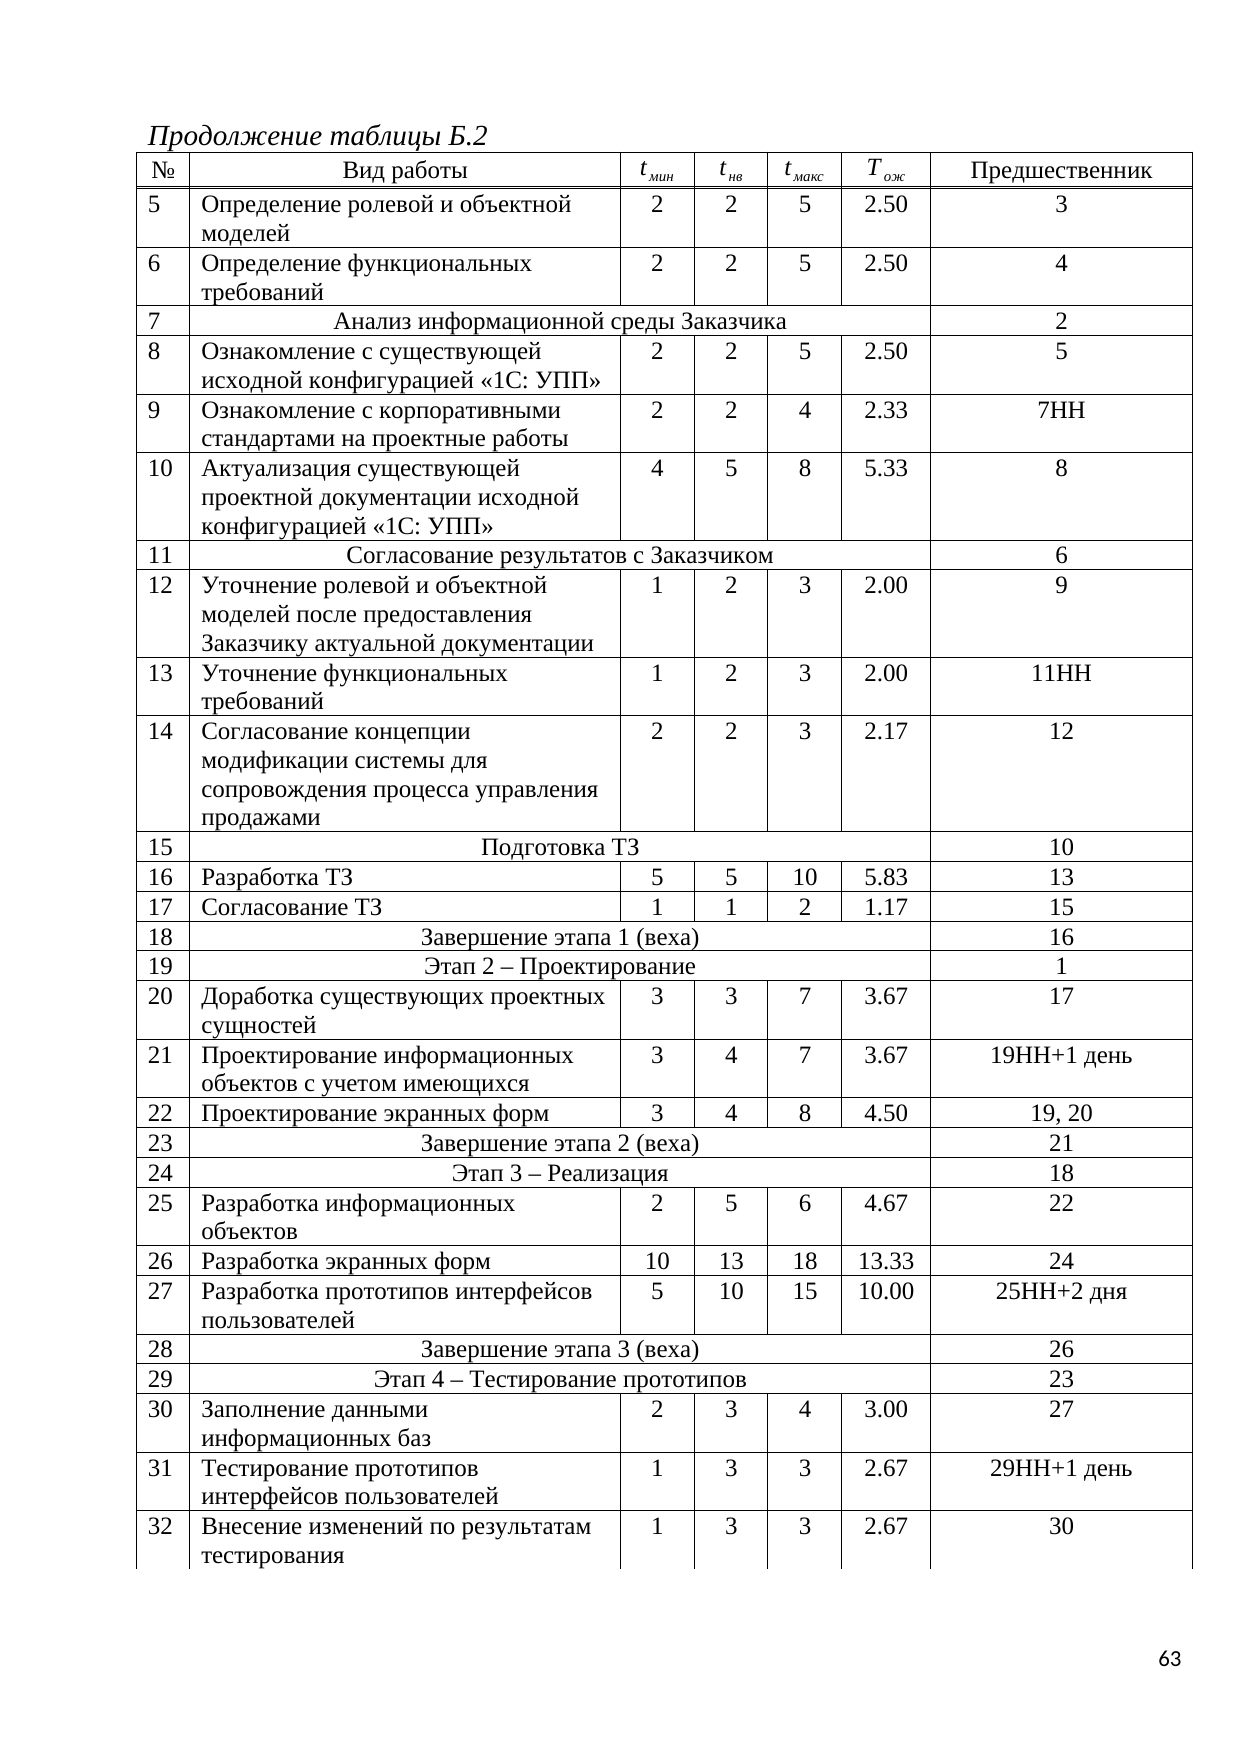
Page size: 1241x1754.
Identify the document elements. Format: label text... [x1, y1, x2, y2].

table_cell 2 [621, 1188, 694, 1245]
table_cell 31 [137, 1453, 189, 1510]
table_cell 2 [695, 658, 767, 715]
table_cell 17 [931, 981, 1192, 1039]
table_cell 2 [695, 248, 767, 305]
table_cell 4 [695, 1098, 767, 1127]
table_cell 15 [768, 1276, 841, 1333]
table_cell 29 [137, 1364, 189, 1393]
table_cell 10.00 [842, 1276, 930, 1333]
table_cell 13 [137, 658, 189, 715]
table_cell 4 [621, 453, 694, 539]
table_cell 7 [768, 1040, 841, 1097]
table_cell 8 [768, 1098, 841, 1127]
table_cell 2 [695, 336, 767, 394]
table_cell 2.67 [842, 1453, 930, 1510]
table_cell 7НН [931, 395, 1192, 452]
table_cell 1.17 [842, 892, 930, 921]
table_cell 4 [768, 395, 841, 452]
table_cell Определение функциональных требований [190, 248, 620, 305]
table_cell 25НН+2 дня [931, 1276, 1192, 1333]
table_cell 5 [768, 248, 841, 305]
table_cell Разработка экранных форм [190, 1246, 620, 1275]
table_cell 27 [137, 1276, 189, 1333]
table_cell 2.17 [842, 716, 930, 831]
table_cell 32 [137, 1511, 189, 1569]
table_cell 8 [137, 336, 189, 394]
table_cell 2 [621, 248, 694, 305]
table_cell 2.67 [842, 1511, 930, 1569]
table_cell 4 [931, 248, 1192, 305]
table_cell 2 [695, 189, 767, 247]
table_cell Анализ информационной среды Заказчика [190, 306, 930, 335]
table_cell 23 [137, 1128, 189, 1157]
table_cell Согласование концепции модификации системы для сопровождения процесса управления продажами [190, 716, 620, 831]
table_cell 21 [137, 1040, 189, 1097]
table_cell 10 [621, 1246, 694, 1275]
table_cell 9 [931, 570, 1192, 657]
table_cell 24 [137, 1158, 189, 1187]
table_cell 13 [695, 1246, 767, 1275]
table_cell Подготовка ТЗ [190, 832, 930, 861]
table_cell 5 [621, 1276, 694, 1333]
table_cell Предшественник [931, 153, 1192, 186]
table_cell 5 [695, 862, 767, 891]
table_cell 16 [137, 862, 189, 891]
table_cell 15 [137, 832, 189, 861]
table_cell 3 [768, 716, 841, 831]
table_cell 2.50 [842, 248, 930, 305]
table_cell 3 [768, 1511, 841, 1569]
table_cell 3 [695, 981, 767, 1039]
table_cell [695, 153, 767, 186]
table_cell 10 [137, 453, 189, 539]
table_cell Разработка прототипов интерфейсов пользователей [190, 1276, 620, 1333]
table_cell [842, 153, 930, 186]
table_cell 20 [137, 981, 189, 1039]
table_cell Уточнение ролевой и объектной моделей после предоставления Заказчику актуальной документации [190, 570, 620, 657]
table_cell 29НН+1 день [931, 1453, 1192, 1510]
table_cell 1 [695, 892, 767, 921]
table_cell № [137, 153, 189, 186]
table_cell 2.50 [842, 336, 930, 394]
table_cell 5 [137, 189, 189, 247]
table_cell Актуализация существующей проектной документации исходной конфигурацией «1С: УПП» [190, 453, 620, 539]
table_cell 15 [931, 892, 1192, 921]
table_cell 3 [931, 189, 1192, 247]
table_cell 6 [768, 1188, 841, 1245]
table_cell 2 [695, 716, 767, 831]
table_cell Завершение этапа 1 (веха) [190, 922, 930, 950]
table_cell 12 [931, 716, 1192, 831]
table_cell Проектирование экранных форм [190, 1098, 620, 1127]
table_cell [768, 153, 841, 186]
table_cell 2.00 [842, 658, 930, 715]
table_cell 18 [768, 1246, 841, 1275]
table_cell 2 [621, 1394, 694, 1452]
table_cell 12 [137, 570, 189, 657]
table_cell 5 [695, 453, 767, 539]
table_cell 3.67 [842, 1040, 930, 1097]
table_cell 1 [621, 1511, 694, 1569]
table_header Продолжение таблицы Б.2 [136, 118, 1192, 152]
table_cell 21 [931, 1128, 1192, 1157]
table_cell 26 [931, 1335, 1192, 1363]
table_cell 11НН [931, 658, 1192, 715]
table_cell 8 [931, 453, 1192, 539]
table_cell 2.50 [842, 189, 930, 247]
table_cell 4 [768, 1394, 841, 1452]
table_cell 2.33 [842, 395, 930, 452]
table_cell 5 [768, 336, 841, 394]
table_cell Ознакомление с корпоративными стандартами на проектные работы [190, 395, 620, 452]
table_cell 13.33 [842, 1246, 930, 1275]
table_cell 19, 20 [931, 1098, 1192, 1127]
table_cell 4.50 [842, 1098, 930, 1127]
table_cell Разработка ТЗ [190, 862, 620, 891]
table_cell 2 [695, 570, 767, 657]
table_cell Уточнение функциональных требований [190, 658, 620, 715]
table_cell 8 [768, 453, 841, 539]
table_cell 17 [137, 892, 189, 921]
table_cell Доработка существующих проектных сущностей [190, 981, 620, 1039]
table_cell 25 [137, 1188, 189, 1245]
table_cell 2 [621, 189, 694, 247]
table_cell Проектирование информационных объектов с учетом имеющихся [190, 1040, 620, 1097]
table_cell 26 [137, 1246, 189, 1275]
table_cell 30 [137, 1394, 189, 1452]
table_cell 3 [695, 1453, 767, 1510]
table_cell 2 [621, 336, 694, 394]
table_cell Завершение этапа 2 (веха) [190, 1128, 930, 1157]
table_cell 2 [621, 716, 694, 831]
table_cell Тестирование прототипов интерфейсов пользователей [190, 1453, 620, 1510]
table_cell 24 [931, 1246, 1192, 1275]
table_cell 5.83 [842, 862, 930, 891]
table_cell 13 [931, 862, 1192, 891]
table_cell Этап 3 – Реализация [190, 1158, 930, 1187]
table_cell 30 [931, 1511, 1192, 1569]
table_cell 28 [137, 1335, 189, 1363]
table_cell 10 [931, 832, 1192, 861]
table_cell 19 [137, 951, 189, 980]
table_cell 10 [768, 862, 841, 891]
table_cell Завершение этапа 3 (веха) [190, 1335, 930, 1363]
table_cell 3 [695, 1394, 767, 1452]
table_cell 10 [695, 1276, 767, 1333]
table_cell 3 [621, 1098, 694, 1127]
table_cell Согласование ТЗ [190, 892, 620, 921]
table_cell Разработка информационных объектов [190, 1188, 620, 1245]
table_cell 3 [768, 570, 841, 657]
table_cell 3 [768, 1453, 841, 1510]
table_cell 3 [768, 658, 841, 715]
table_cell 2 [621, 395, 694, 452]
table_cell 23 [931, 1364, 1192, 1393]
table_cell 2 [695, 395, 767, 452]
table_cell Ознакомление с существующей исходной конфигурацией «1С: УПП» [190, 336, 620, 394]
table_cell 9 [137, 395, 189, 452]
table_cell 7 [137, 306, 189, 335]
table_cell Определение ролевой и объектной моделей [190, 189, 620, 247]
table_cell Заполнение данными информационных баз [190, 1394, 620, 1452]
table_cell 3 [621, 981, 694, 1039]
table_cell Внесение изменений по результатам тестирования [190, 1511, 620, 1569]
table_cell Вид работы [190, 153, 620, 186]
table_cell 1 [621, 570, 694, 657]
table_cell 4 [695, 1040, 767, 1097]
table_cell 3 [621, 1040, 694, 1097]
table_cell 4.67 [842, 1188, 930, 1245]
table_cell 18 [931, 1158, 1192, 1187]
table_cell 5 [621, 862, 694, 891]
table_cell Этап 4 – Тестирование прототипов [190, 1364, 930, 1393]
table_cell 2.00 [842, 570, 930, 657]
table_cell 5.33 [842, 453, 930, 539]
table_cell 5 [695, 1188, 767, 1245]
table_cell 2 [931, 306, 1192, 335]
table_cell 5 [768, 189, 841, 247]
table_cell 1 [931, 951, 1192, 980]
table_cell 3 [695, 1511, 767, 1569]
table_cell 22 [137, 1098, 189, 1127]
table_cell Этап 2 – Проектирование [190, 951, 930, 980]
table_cell 3.67 [842, 981, 930, 1039]
table_cell 14 [137, 716, 189, 831]
table_cell 22 [931, 1188, 1192, 1245]
table_cell 3.00 [842, 1394, 930, 1452]
table_cell 18 [137, 922, 189, 950]
table_cell 1 [621, 658, 694, 715]
table_cell Согласование результатов с Заказчиком [190, 541, 930, 569]
table_cell [621, 153, 694, 186]
table_cell 19НН+1 день [931, 1040, 1192, 1097]
table_cell 6 [931, 541, 1192, 569]
table_cell 6 [137, 248, 189, 305]
table_cell 16 [931, 922, 1192, 950]
table_cell 5 [931, 336, 1192, 394]
table_cell 2 [768, 892, 841, 921]
table_cell 1 [621, 892, 694, 921]
table_cell 27 [931, 1394, 1192, 1452]
table_cell 1 [621, 1453, 694, 1510]
table_cell 11 [137, 541, 189, 569]
table_cell 7 [768, 981, 841, 1039]
